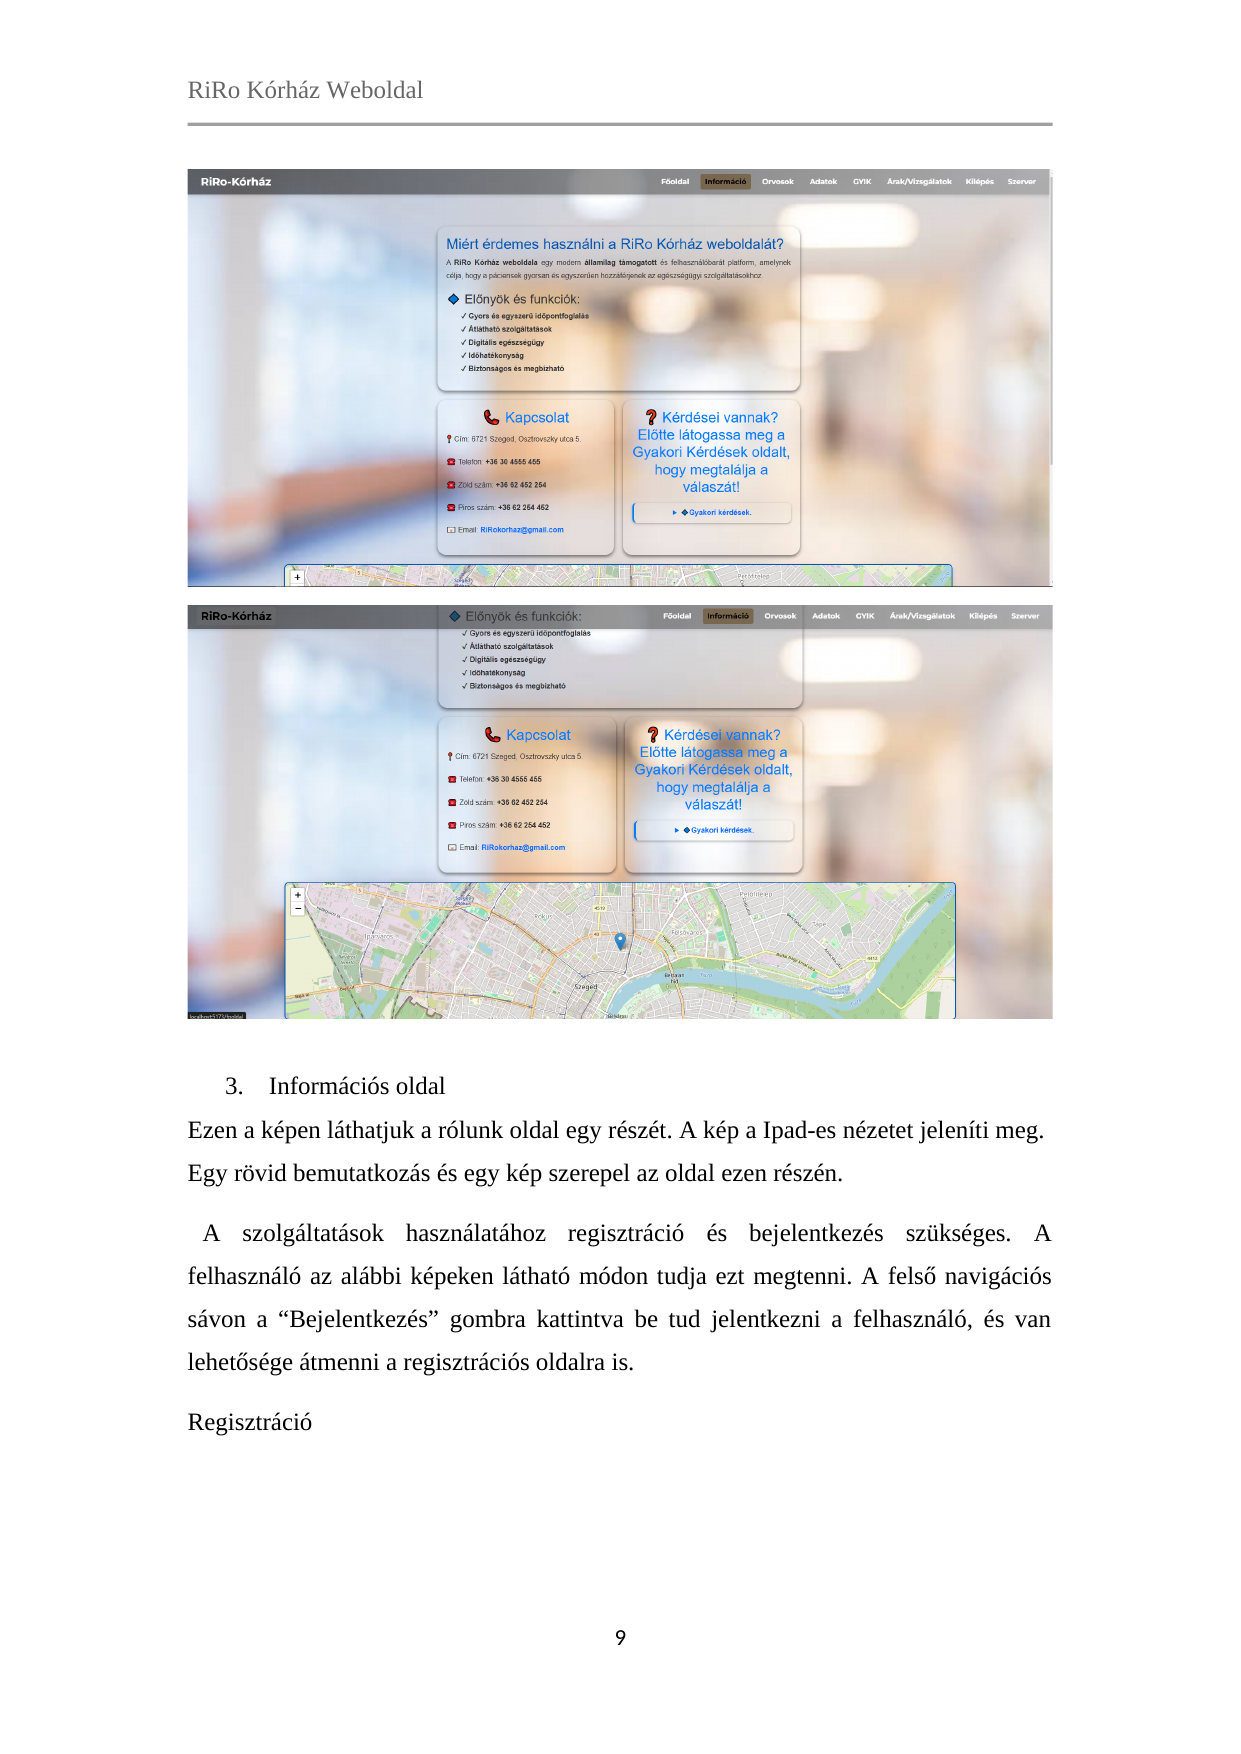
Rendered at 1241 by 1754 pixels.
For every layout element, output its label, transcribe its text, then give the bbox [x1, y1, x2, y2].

picture [187, 605, 1053, 1019]
text Regisztráció [187, 1407, 1053, 1436]
subtitle Információs oldal [225, 1071, 1053, 1100]
text Ezen a képen láthatjuk a rólunk oldal egy részét. A kép a Ipad-es nézetet jeleníti meg. Egy rövid bemutatkozás és egy kép szerepel az oldal ezen részén. [187, 1115, 1053, 1187]
picture [187, 169, 1053, 587]
text A szolgáltatások használatához regisztráció és bejelentkezés szükséges. A felhasználó az alábbi képeken látható módon tudja ezt megtenni. A felső navigációs sávon a “Bejelentkezés” gombra kattintva be tud jelentkezni a felhasználó, és van lehetősége átmenni a regisztrációs oldalra is. [187, 1218, 1053, 1376]
